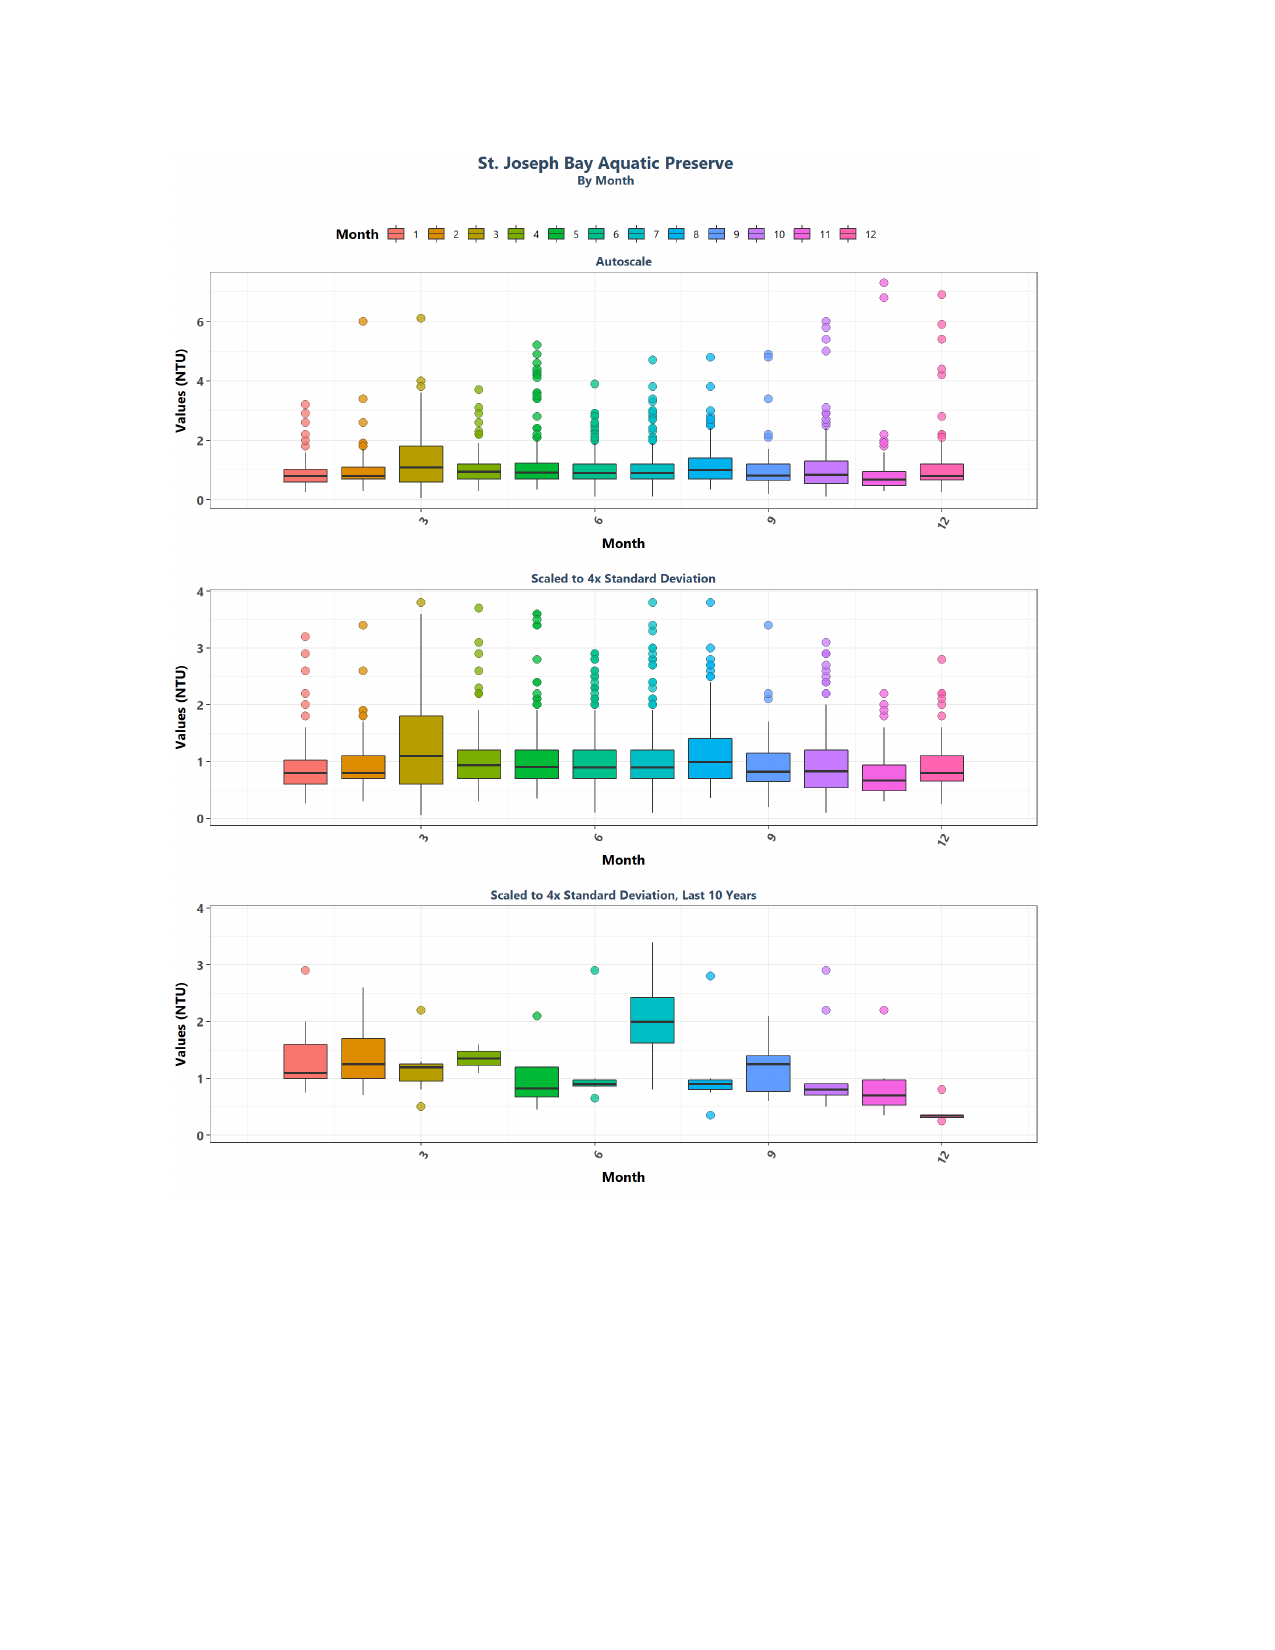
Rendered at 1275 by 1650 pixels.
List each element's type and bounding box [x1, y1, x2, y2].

picture [168, 150, 1044, 1200]
